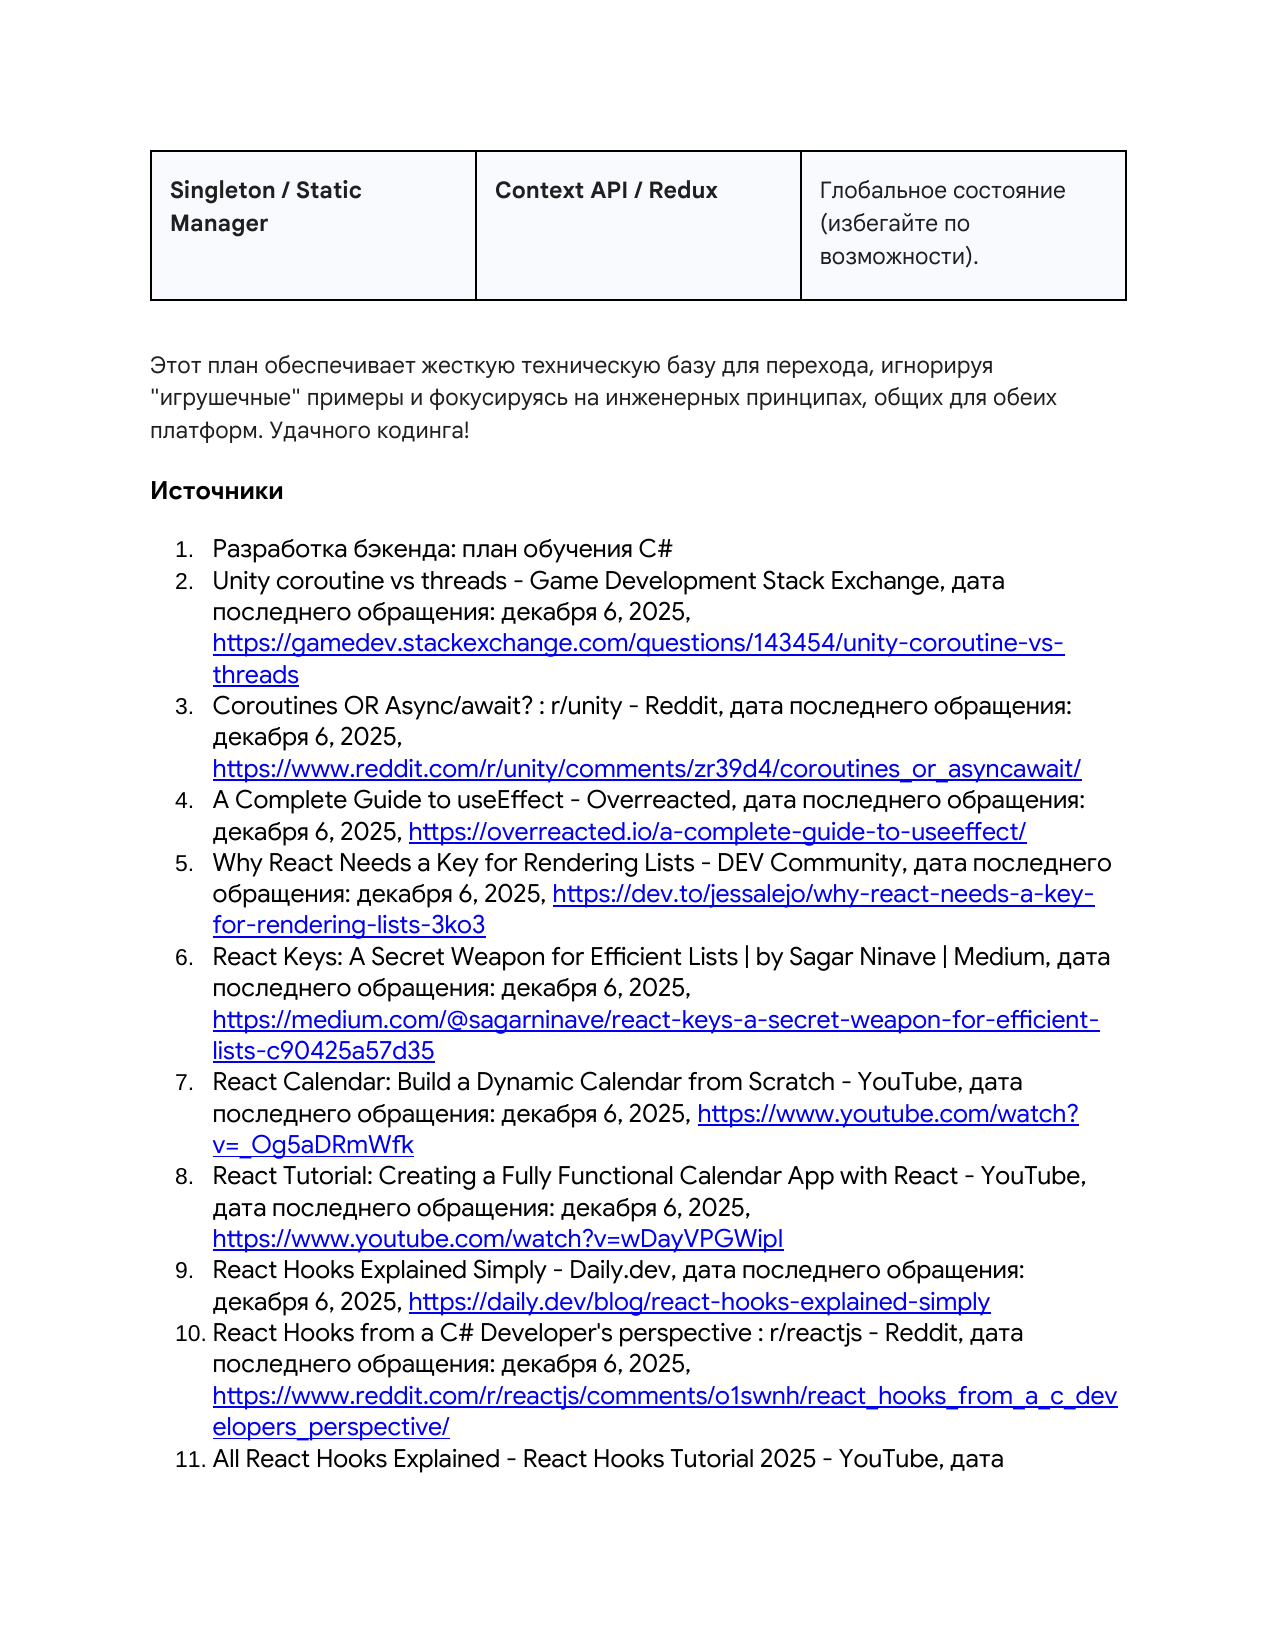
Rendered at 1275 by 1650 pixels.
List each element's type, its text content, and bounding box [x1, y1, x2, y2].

list Unity coroutine vs threads - Game Development Stack Exchange, дата последнего обращения: декабря 6, 2025, https://gamedev.stackexchange.com/questions/143454/unity-coroutine-vs-threads [175, 565, 1125, 690]
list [175, 1443, 1125, 1474]
subtitle Источники [150, 476, 1125, 507]
list React Keys: A Secret Weapon for Efficient Lists | by Sagar Ninave | Medium, дата последнего обращения: декабря 6, 2025, https://medium.com/@sagarninave/react-keys-a-secret-weapon-for-efficient-lists-c90425a57d35 [175, 941, 1125, 1067]
list React Calendar: Build a Dynamic Calendar from Scratch - YouTube, дата последнего обращения: декабря 6, 2025, https://www.youtube.com/watch?v=_Og5aDRmWfk [175, 1067, 1125, 1161]
table_cell Singleton / Static Manager [152, 152, 475, 299]
text Этот план обеспечивает жесткую техническую базу для перехода, игнорируя "игрушечные" примеры и фокусируясь на инженерных принципах, общих для обеих платформ. Удачного кодинга! [150, 351, 1125, 445]
table_cell Context API / Redux [477, 152, 800, 299]
list React Hooks Explained Simply - Daily.dev, дата последнего обращения: декабря 6, 2025, https://daily.dev/blog/react-hooks-explained-simply [175, 1255, 1125, 1317]
table_cell Глобальное состояние (избегайте по возможности). [802, 152, 1125, 299]
list React Tutorial: Creating a Fully Functional Calendar App with React - YouTube, дата последнего обращения: декабря 6, 2025, https://www.youtube.com/watch?v=wDayVPGWipI [175, 1161, 1125, 1255]
list React Hooks from a C# Developer's perspective : r/reactjs - Reddit, дата последнего обращения: декабря 6, 2025, https://www.reddit.com/r/reactjs/comments/o1swnh/react_hooks_from_a_c_developers_perspective/ [175, 1317, 1125, 1443]
list Разработка бэкенда: план обучения C# [175, 533, 1125, 565]
list Coroutines OR Async/await? : r/unity - Reddit, дата последнего обращения: декабря 6, 2025, https://www.reddit.com/r/unity/comments/zr39d4/coroutines_or_asyncawait/ [175, 690, 1125, 784]
list A Complete Guide to useEffect - Overreacted, дата последнего обращения: декабря 6, 2025, https://overreacted.io/a-complete-guide-to-useeffect/ [175, 784, 1125, 847]
list Why React Needs a Key for Rendering Lists - DEV Community, дата последнего обращения: декабря 6, 2025, https://dev.to/jessalejo/why-react-needs-a-key-for-rendering-lists-3ko3 [175, 847, 1125, 941]
